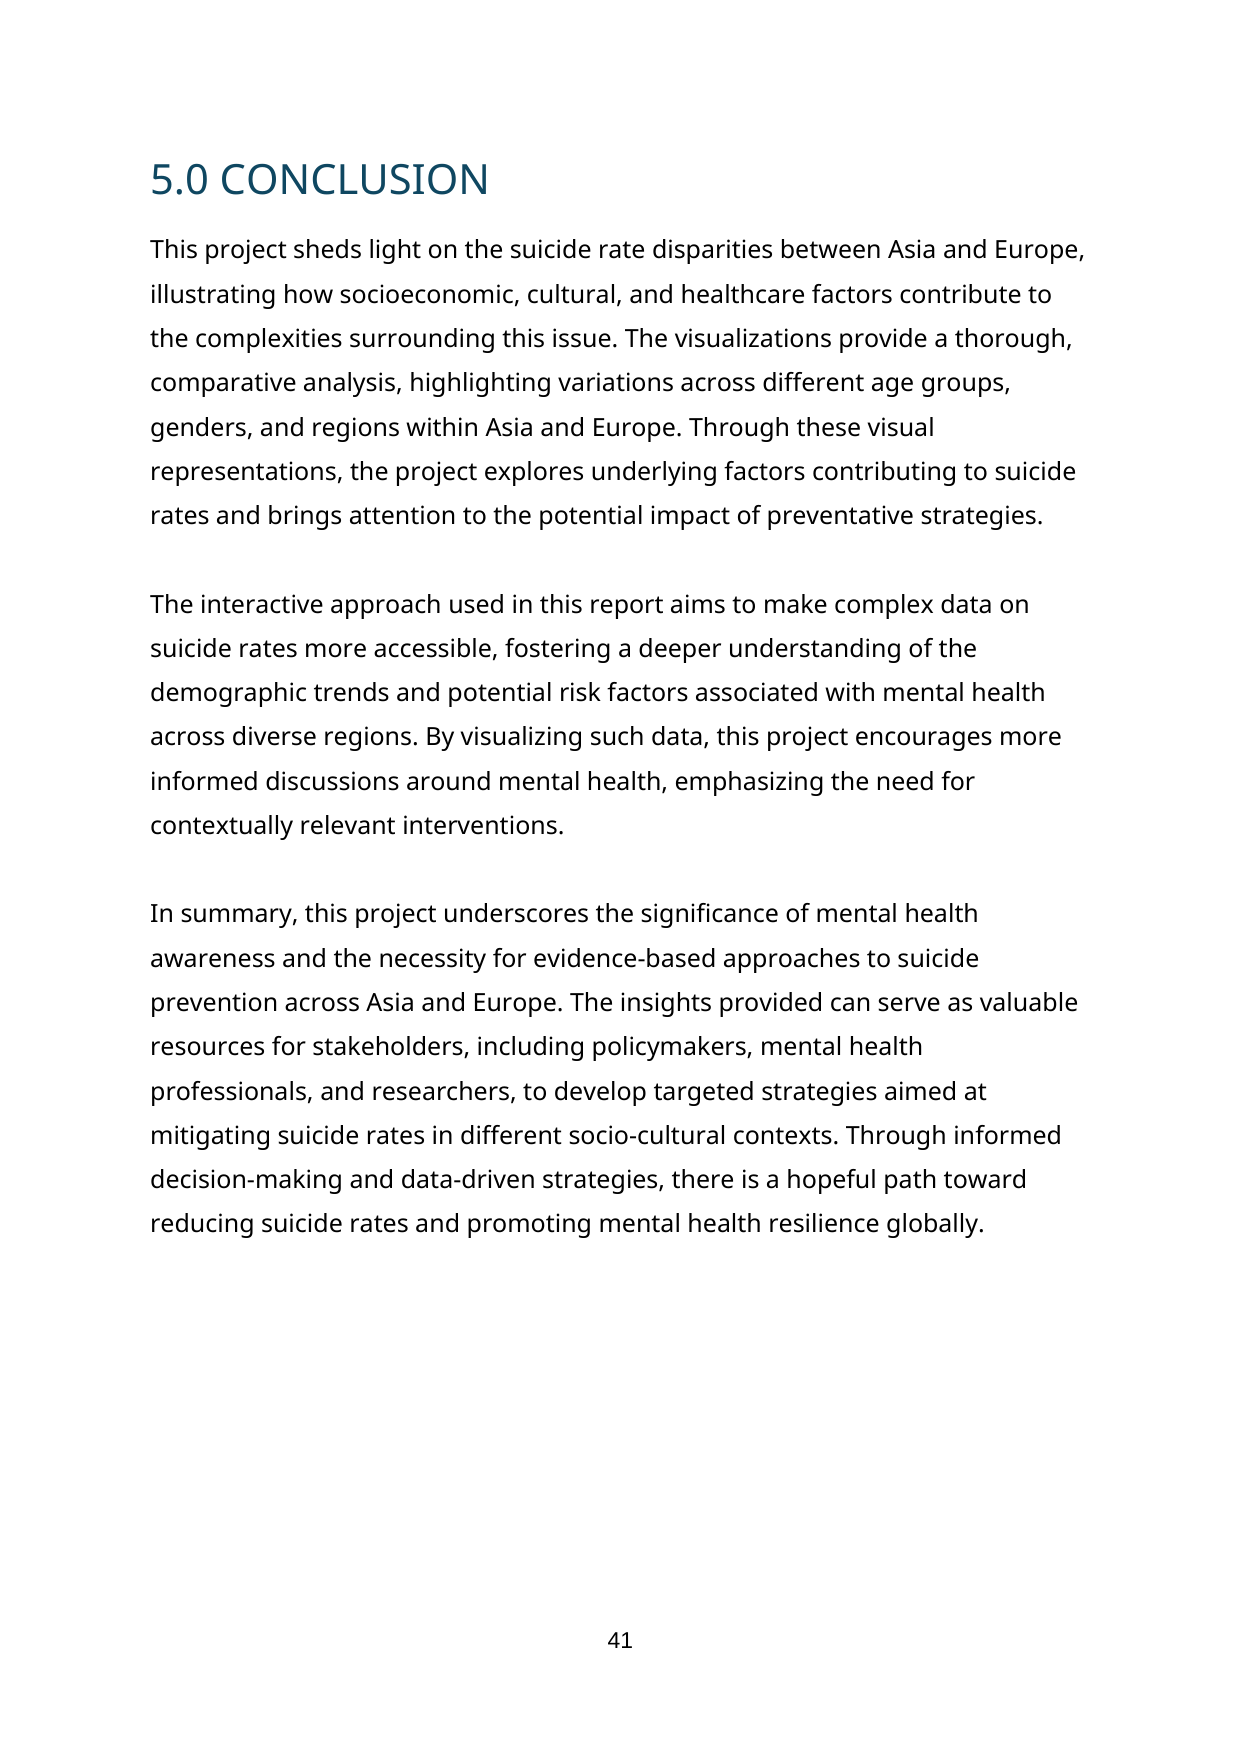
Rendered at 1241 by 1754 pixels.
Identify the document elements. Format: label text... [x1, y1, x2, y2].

text This project sheds light on the suicide rate disparities between Asia and Europe, illustrating how socioeconomic, cultural, and healthcare factors contribute to the complexities surrounding this issue. The visualizations provide a thorough, comparative analysis, highlighting variations across different age groups, genders, and regions within Asia and Europe. Through these visual representations, the project explores underlying factors contributing to suicide rates and brings attention to the potential impact of preventative strategies. [150, 232, 1090, 532]
subtitle 5.0 CONCLUSION [150, 150, 1090, 207]
text In summary, this project underscores the significance of mental health awareness and the necessity for evidence-based approaches to suicide prevention across Asia and Europe. The insights provided can serve as valuable resources for stakeholders, including policymakers, mental health professionals, and researchers, to develop targeted strategies aimed at mitigating suicide rates in different socio-cultural contexts. Through informed decision-making and data-driven strategies, there is a hopeful path toward reducing suicide rates and promoting mental health resilience globally. [150, 896, 1090, 1240]
text The interactive approach used in this report aims to make complex data on suicide rates more accessible, fostering a deeper understanding of the demographic trends and potential risk factors associated with mental health across diverse regions. By visualizing such data, this project encourages more informed discussions around mental health, emphasizing the need for contextually relevant interventions. [150, 586, 1090, 842]
